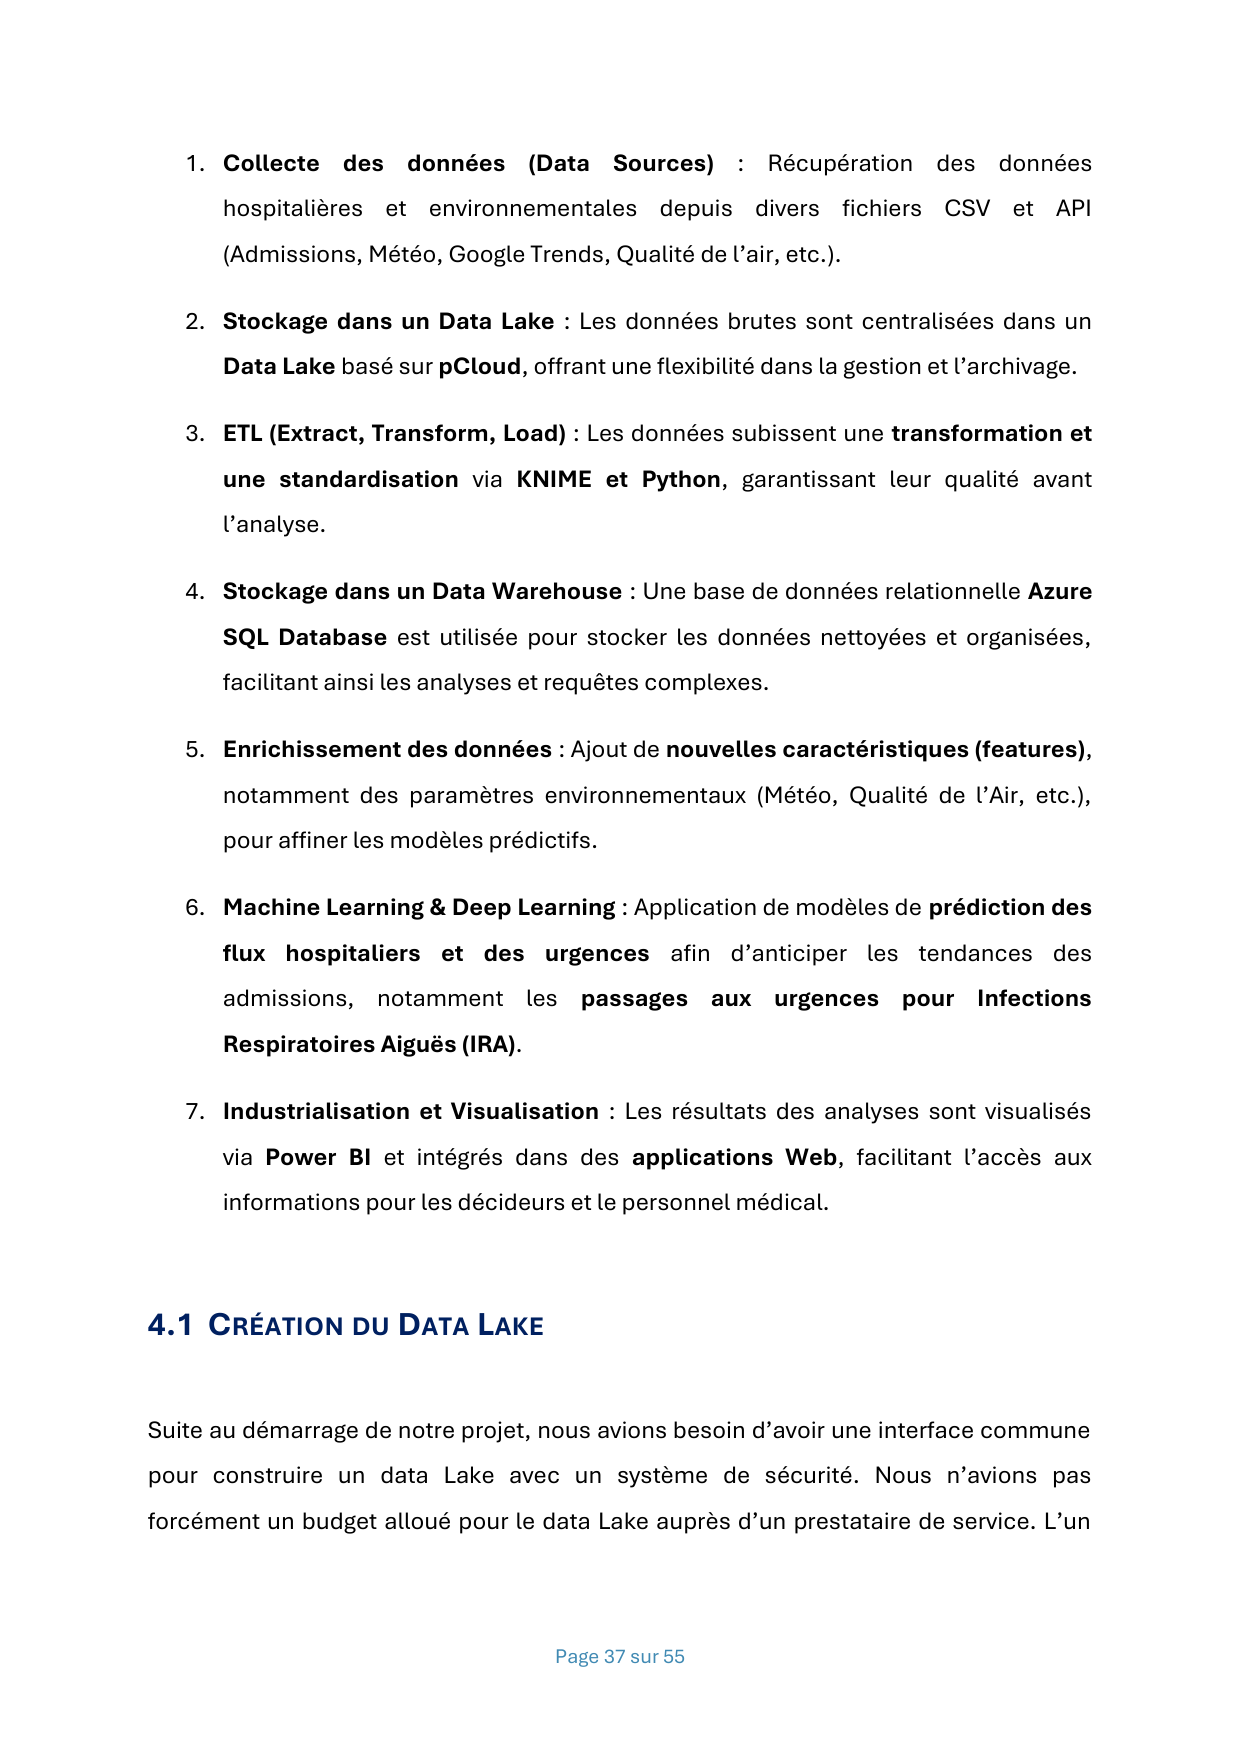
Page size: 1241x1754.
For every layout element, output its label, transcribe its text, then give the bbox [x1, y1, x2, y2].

list Industrialisation et Visualisation : Les résultats des analyses sont visualisés via Power BI et intégrés dans des applications Web, facilitant l’accès aux informations pour les décideurs et le personnel médical. [185, 1096, 1093, 1218]
list ETL (Extract, Transform, Load) : Les données subissent une transformation et une standardisation via KNIME et Python, garantissant leur qualité avant l’analyse. [185, 418, 1093, 540]
list Stockage dans un Data Lake : Les données brutes sont centralisées dans un Data Lake basé sur pCloud, offrant une flexibilité dans la gestion et l’archivage. [185, 306, 1093, 382]
list Enrichissement des données : Ajout de nouvelles caractéristiques (features), notamment des paramètres environnementaux (Météo, Qualité de l’Air, etc.), pour affiner les modèles prédictifs. [185, 734, 1093, 856]
list Collecte des données (Data Sources) : Récupération des données hospitalières et environnementales depuis divers fichiers CSV et API (Admissions, Météo, Google Trends, Qualité de l’air, etc.). [185, 148, 1093, 269]
list Machine Learning & Deep Learning : Application de modèles de prédiction des flux hospitaliers et des urgences afin d’anticiper les tendances des admissions, notamment les passages aux urgences pour Infections Respiratoires Aiguës (IRA). [185, 892, 1093, 1060]
list Stockage dans un Data Warehouse : Une base de données relationnelle Azure SQL Database est utilisée pour stocker les données nettoyées et organisées, facilitant ainsi les analyses et requêtes complexes. [185, 576, 1093, 698]
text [148, 1415, 1093, 1537]
subtitle Création du Data Lake [148, 1304, 1093, 1344]
